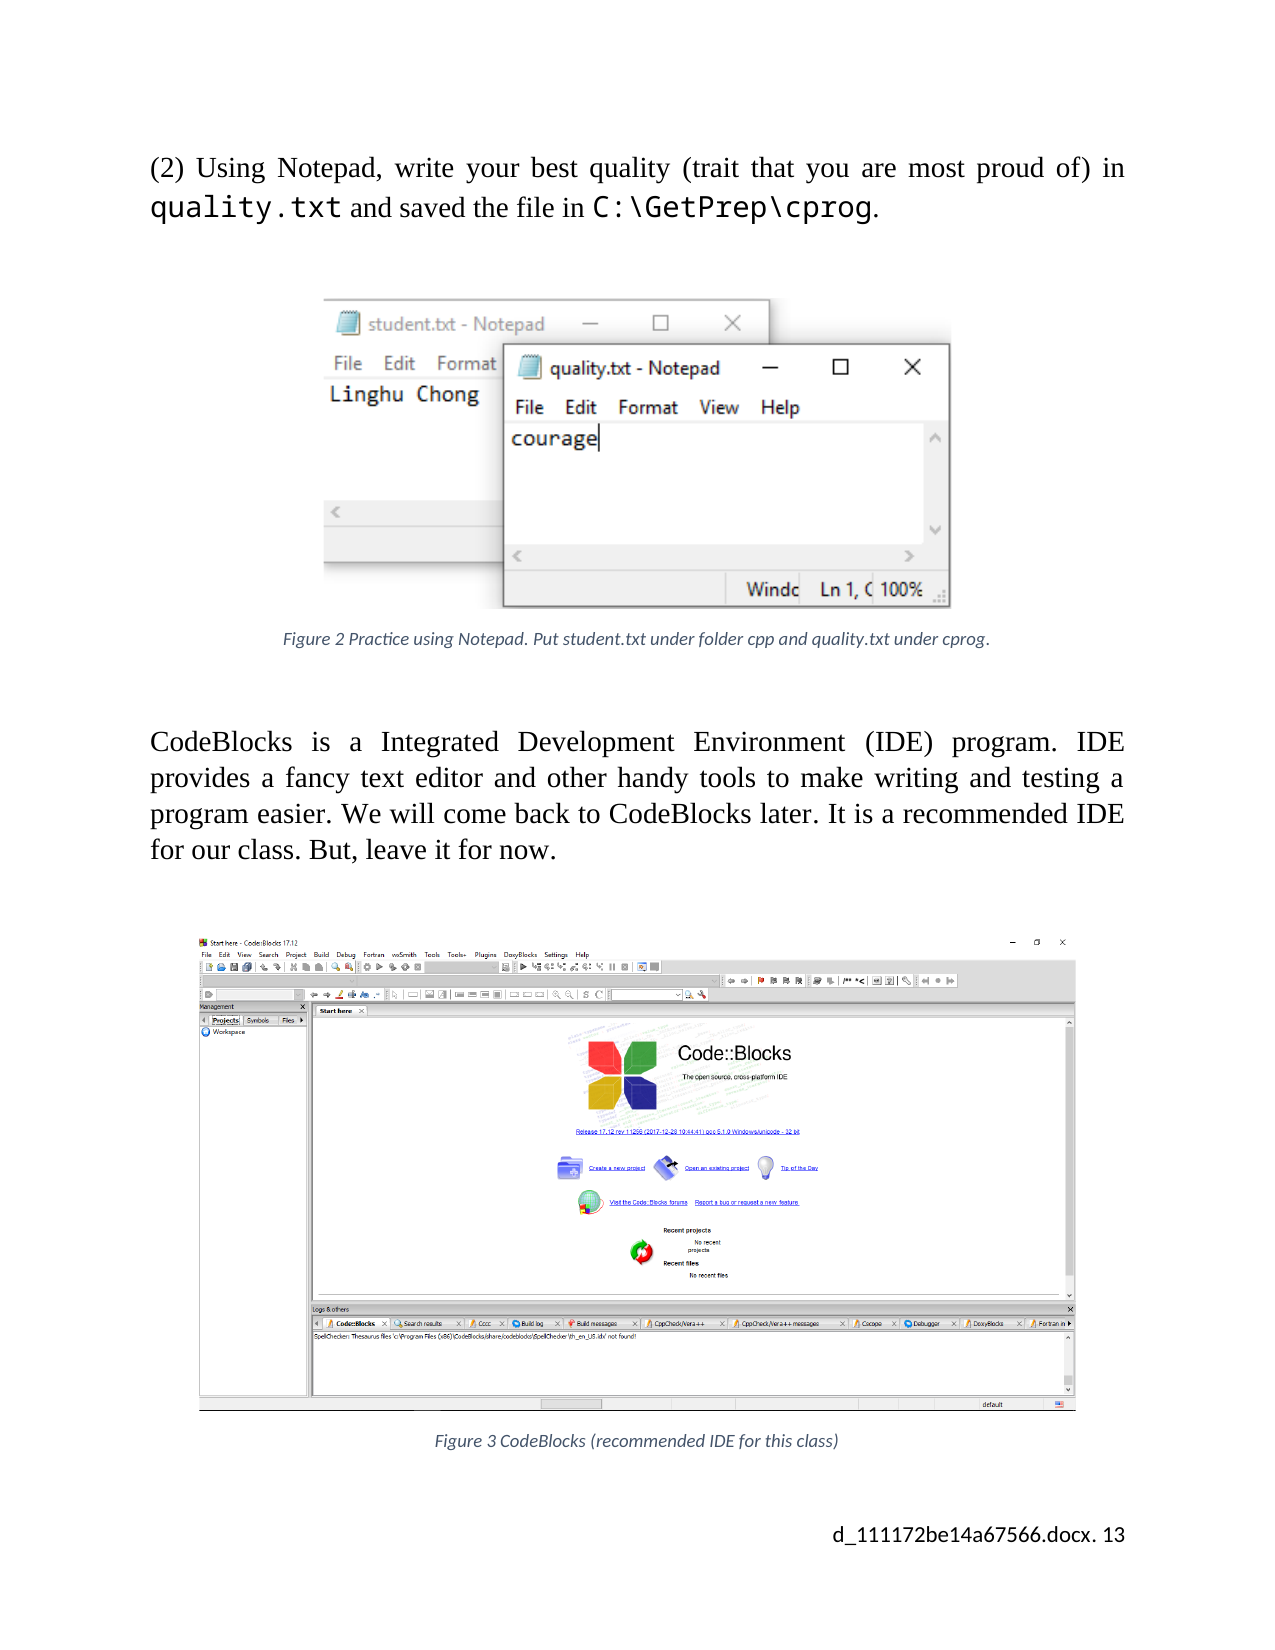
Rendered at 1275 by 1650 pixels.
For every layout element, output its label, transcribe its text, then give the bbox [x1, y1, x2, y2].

picture [199, 937, 1076, 1411]
text Figure 2 Practice using Notepad. Put student.txt under folder cpp and quality.txt under cprog. [150, 627, 1125, 650]
picture [323, 298, 952, 609]
text (2) Using Notepad, write your best quality (trait that you are most proud of) in quality.txt and saved the file in C:\GetPrep\cprog. [150, 150, 1125, 226]
text Figure 3 CodeBlocks (recommended IDE for this class) [150, 1429, 1125, 1452]
text CodeBlocks is a Integrated Development Environment (IDE) program. IDE provides a fancy text editor and other handy tools to make writing and testing a program easier. We will come back to CodeBlocks later. It is a recommended IDE for our class. But, leave it for now. [150, 724, 1125, 866]
